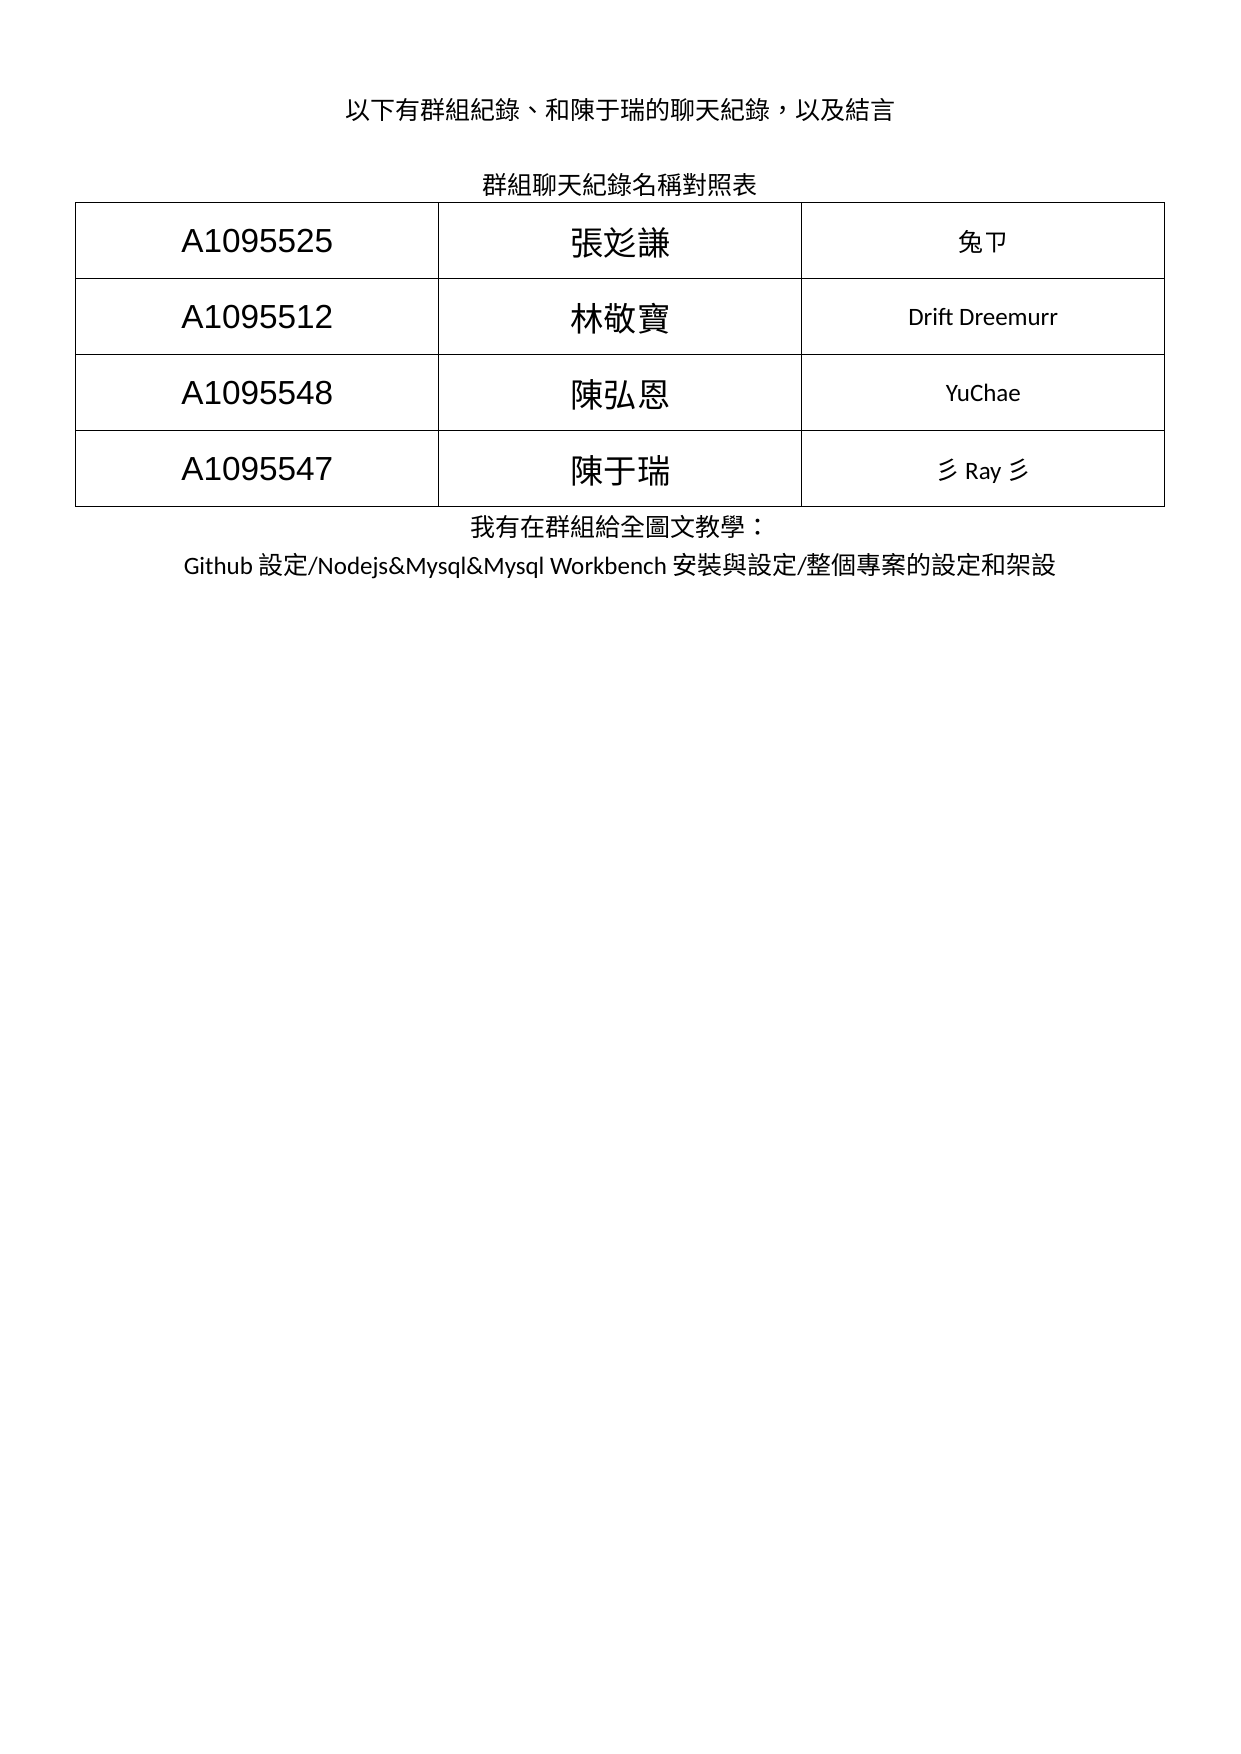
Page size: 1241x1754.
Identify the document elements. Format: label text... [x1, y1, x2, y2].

table_cell YuChae [802, 355, 1164, 430]
table_header 張彣謙 [439, 203, 801, 278]
table_cell 陳于瑞 [439, 431, 801, 506]
table_cell A1095548 [76, 355, 438, 430]
table_cell A1095547 [76, 431, 438, 506]
table_cell Drift Dreemurr [802, 279, 1164, 354]
table_header 兔ㄗ [802, 203, 1164, 278]
table_cell A1095512 [76, 279, 438, 354]
table_header A1095525 [76, 203, 438, 278]
text 群組聊天紀錄名稱對照表 [75, 164, 1165, 202]
text 以下有群組紀錄、和陳于瑞的聊天紀錄，以及結言 [75, 89, 1165, 127]
table_cell 林敬寶 [439, 279, 801, 354]
table_cell 陳弘恩 [439, 355, 801, 430]
text Github設定/Nodejs&Mysql&Mysql Workbench安裝與設定/整個專案的設定和架設 [75, 545, 1165, 582]
text 我有在群組給全圖文教學： [75, 507, 1165, 545]
table_cell 彡Ray彡 [802, 431, 1164, 506]
